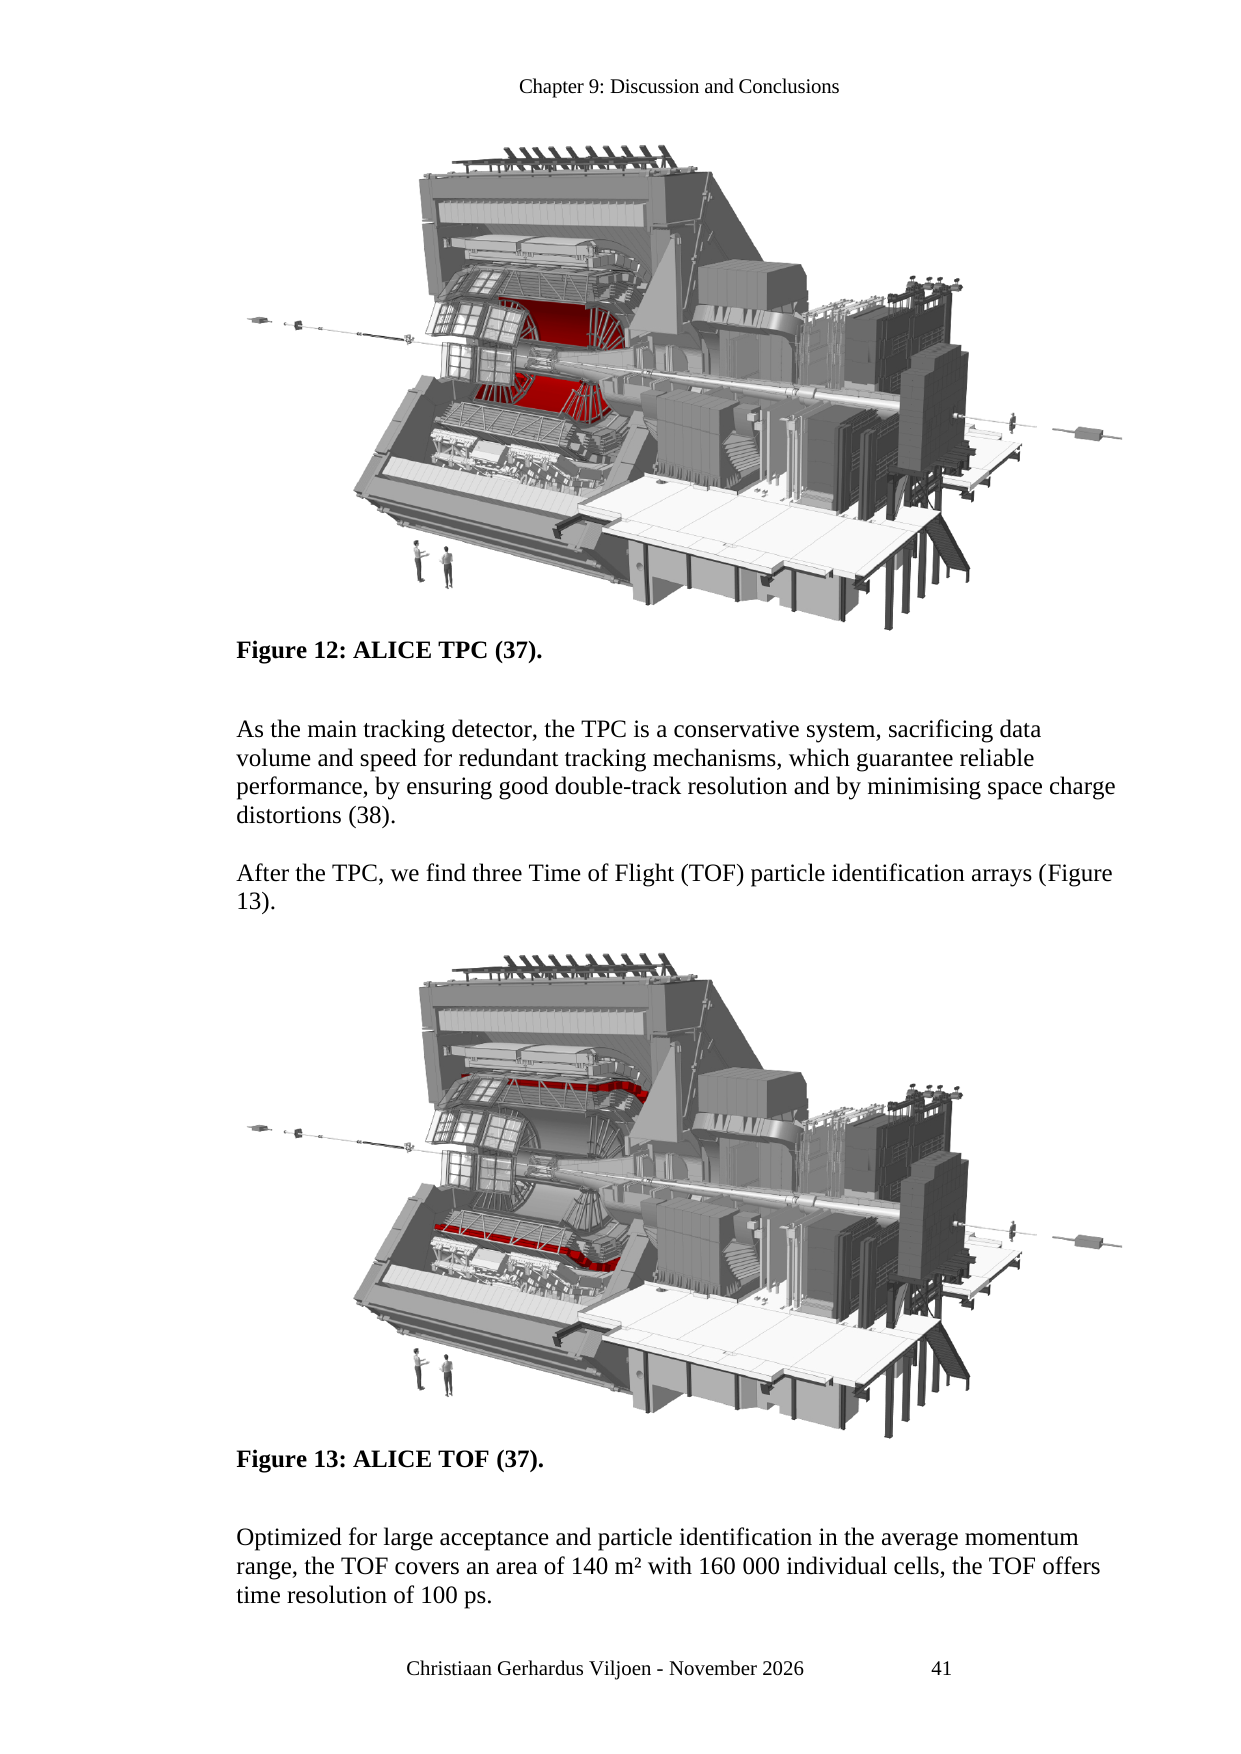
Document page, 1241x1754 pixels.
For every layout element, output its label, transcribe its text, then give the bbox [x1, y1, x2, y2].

text Optimized for large acceptance and particle identification in the average momentum range, the TOF covers an area of 140 m² with 160 000 individual cells, the TOF offers time resolution of 100 ps. [236, 1522, 1122, 1608]
picture [236, 135, 1123, 636]
text Figure 13: ALICE TOF . [236, 1444, 1122, 1473]
picture [236, 943, 1123, 1444]
text Figure 12: ALICE TPC . [236, 636, 1122, 664]
text As the main tracking detector, the TPC is a conservative system, sacrificing data volume and speed for redundant tracking mechanisms, which guarantee reliable performance, by ensuring good double-track resolution and by minimising space charge distortions . [236, 714, 1122, 829]
text After the TPC, we find three Time of Flight (TOF) particle identification arrays (Figure 13). [236, 858, 1122, 915]
